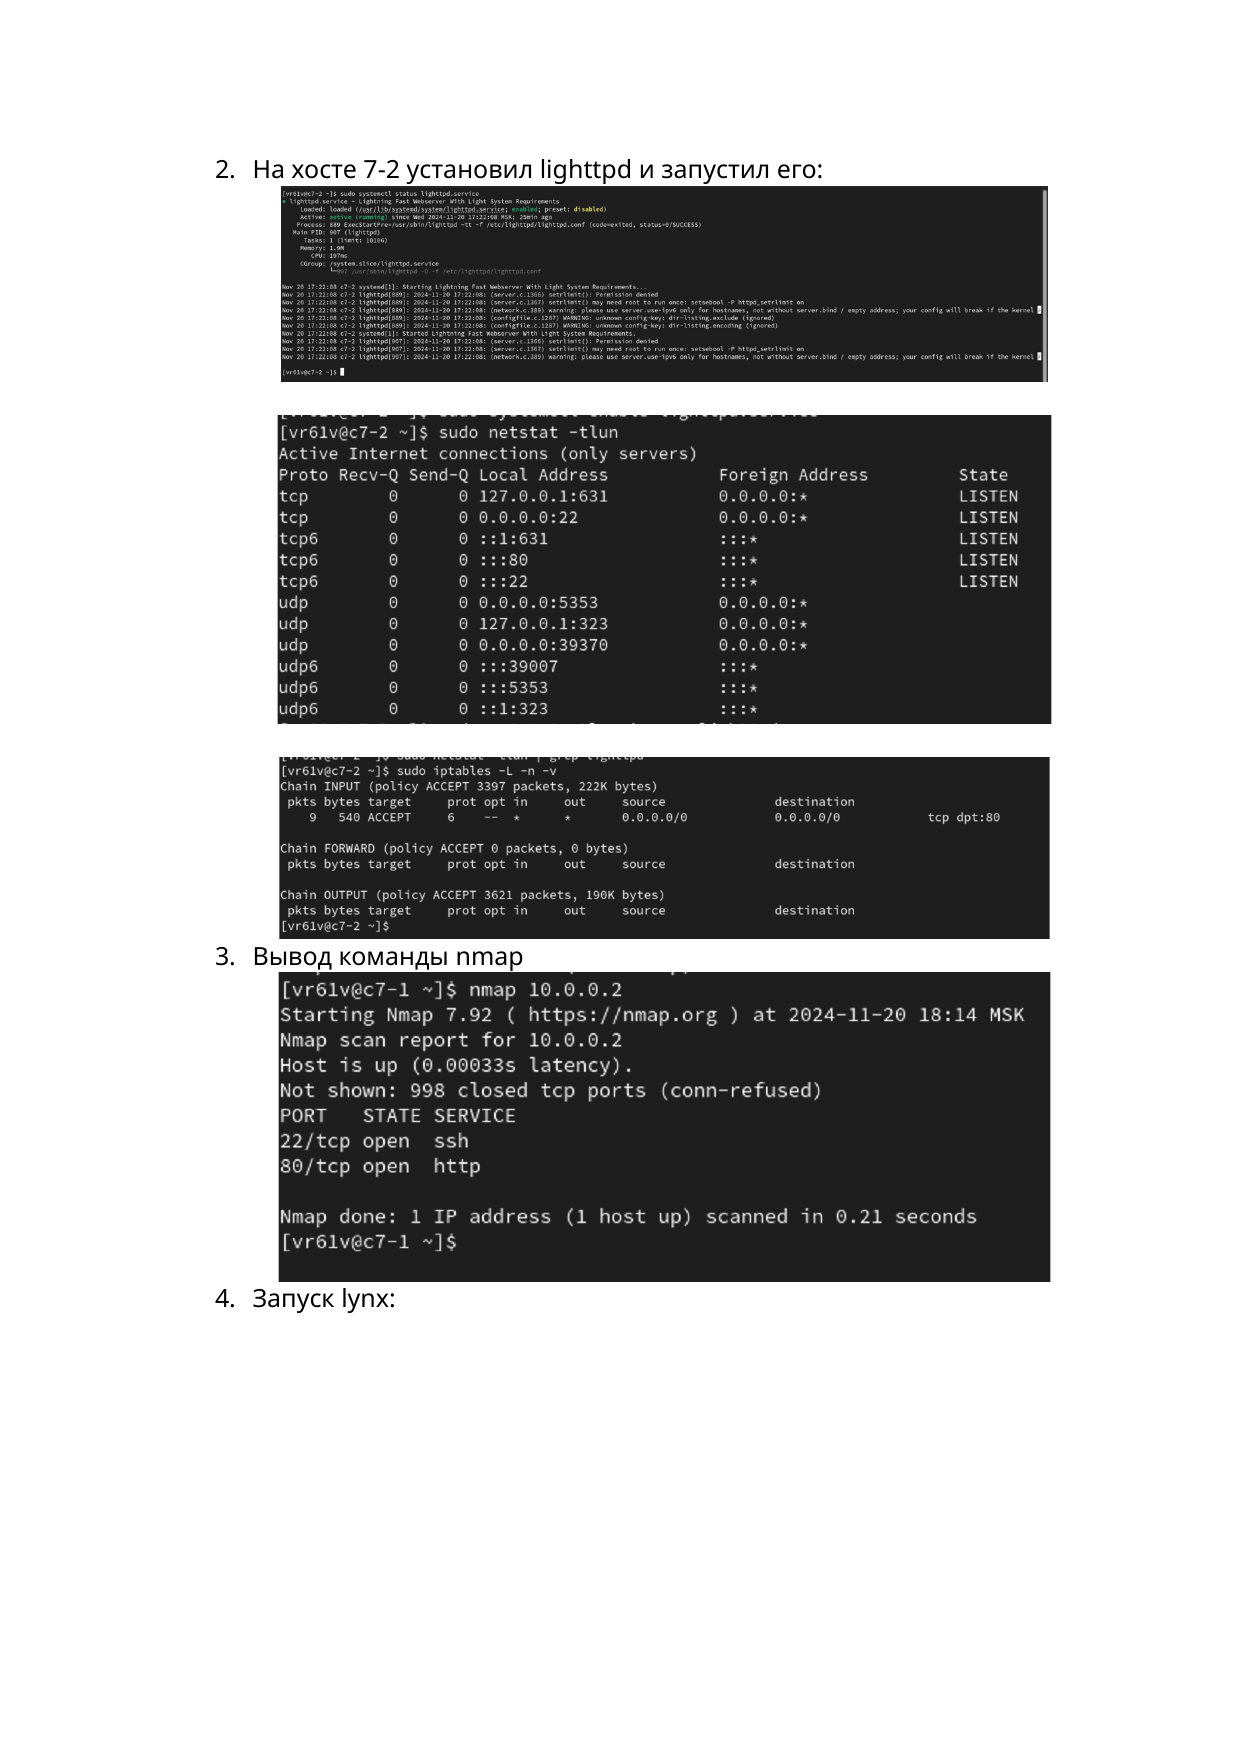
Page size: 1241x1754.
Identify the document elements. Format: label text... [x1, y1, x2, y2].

picture [278, 972, 1051, 1282]
list На хосте 7-2 установил lighttpd и запустил его: [215, 152, 1152, 186]
picture [277, 415, 1052, 724]
list Вывод команды nmap [215, 939, 1152, 973]
picture [281, 186, 1048, 382]
list Запуск lynx: [215, 1281, 1152, 1315]
picture [279, 757, 1050, 939]
